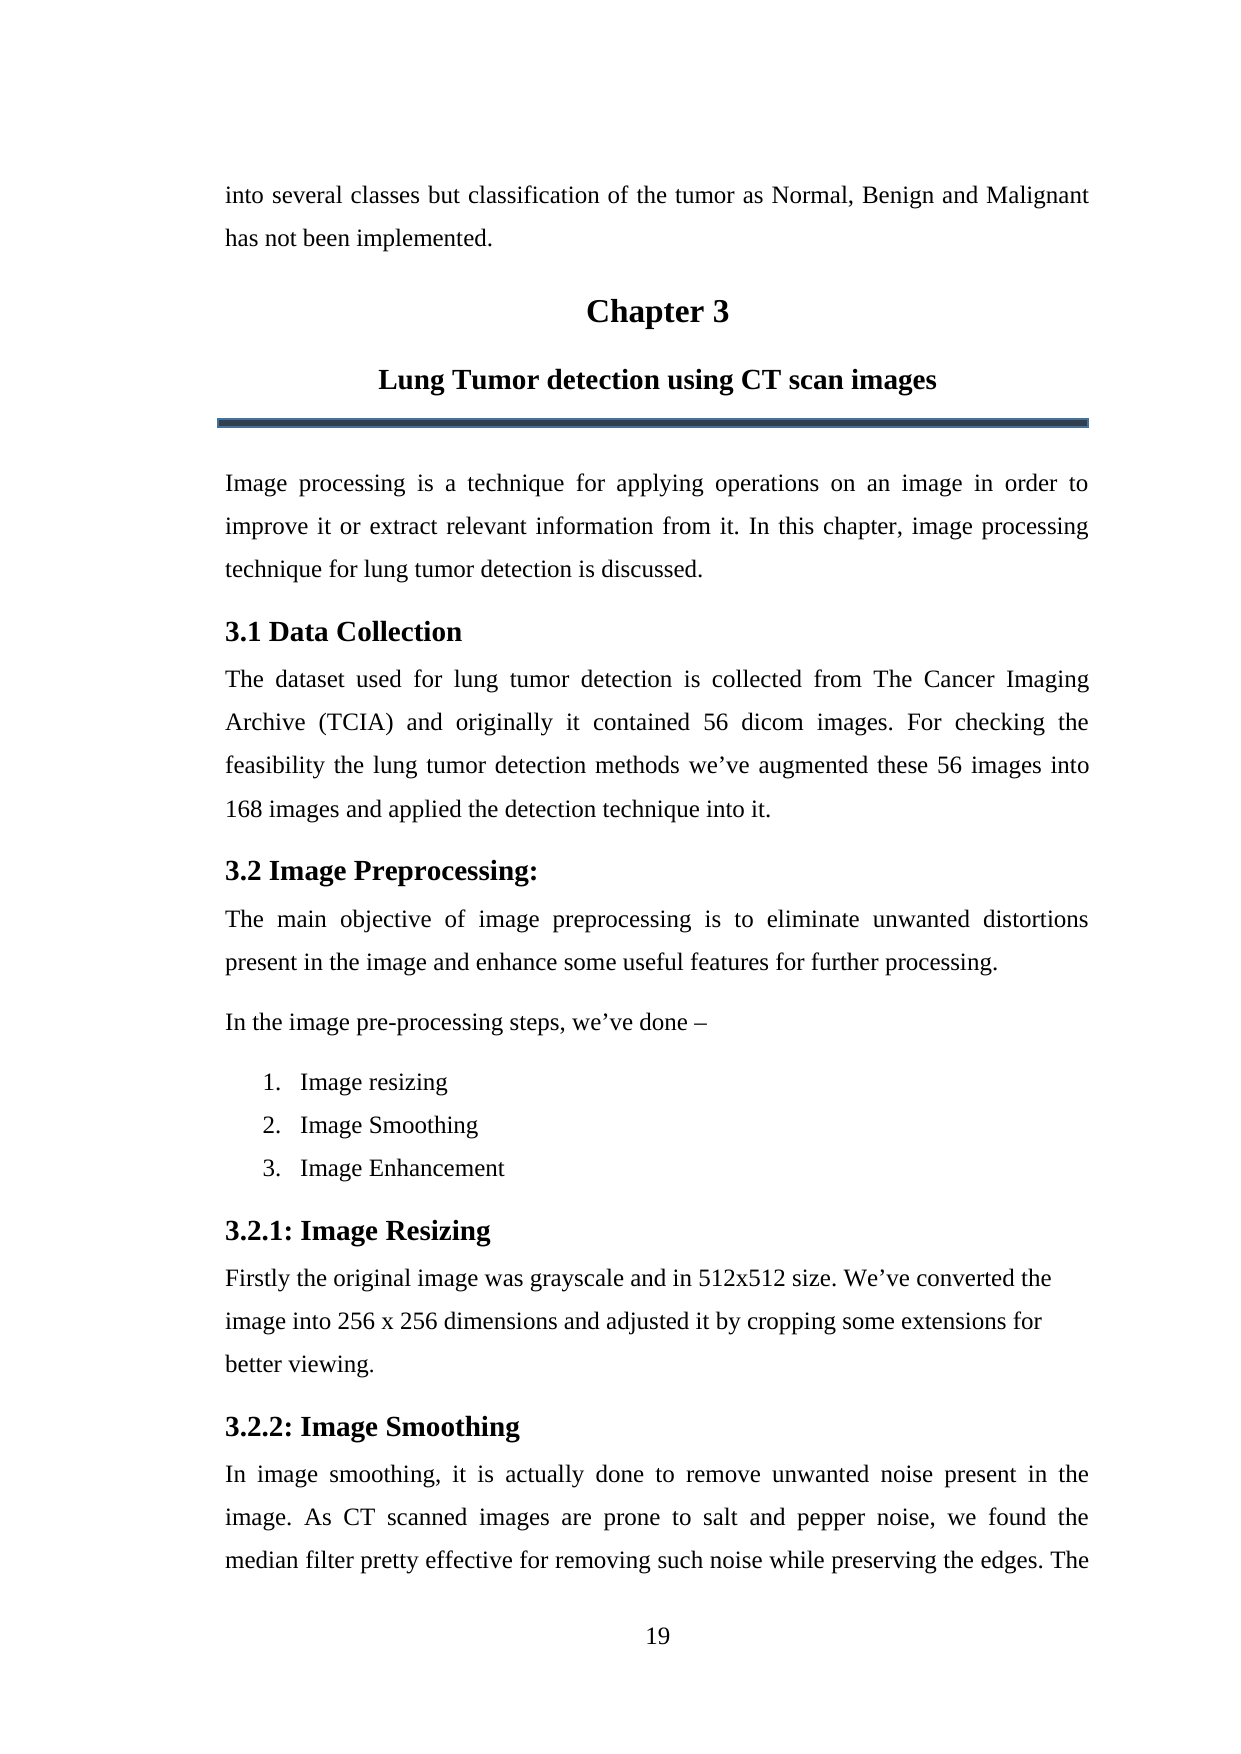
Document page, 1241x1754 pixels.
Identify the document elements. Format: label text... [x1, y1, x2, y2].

text In the image pre-processing steps, we’ve done – [225, 1007, 1090, 1036]
subtitle 3.1 Data Collection [225, 614, 1090, 648]
text Image processing is a technique for applying operations on an image in order to improve it or extract relevant information from it. In this chapter, image processing technique for lung tumor detection is discussed. [225, 468, 1090, 583]
list Image Enhancement [262, 1153, 1090, 1182]
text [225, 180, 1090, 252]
subtitle 3.2 Image Preprocessing: [225, 853, 1090, 887]
list Image Smoothing [262, 1110, 1090, 1138]
text The dataset used for lung tumor detection is collected from The Cancer Imaging Archive (TCIA) and originally it contained 56 dicom images. For checking the feasibility the lung tumor detection methods we’ve augmented these 56 images into 168 images and applied the detection technique into it. [225, 664, 1090, 822]
subtitle 3.2.2: Image Smoothing [225, 1409, 1090, 1442]
text The main objective of image preprocessing is to eliminate unwanted distortions present in the image and enhance some useful features for further processing. [225, 904, 1090, 976]
list Image resizing [262, 1067, 1090, 1095]
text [225, 1459, 1090, 1574]
subtitle Chapter 3 [225, 291, 1090, 329]
subtitle Lung Tumor detection using CT scan images [225, 362, 1090, 395]
text Firstly the original image was grayscale and in 512x512 size. We’ve converted the image into 256 x 256 dimensions and adjusted it by cropping some extensions for better viewing. [225, 1263, 1090, 1378]
subtitle 3.2.1: Image Resizing [225, 1213, 1090, 1246]
